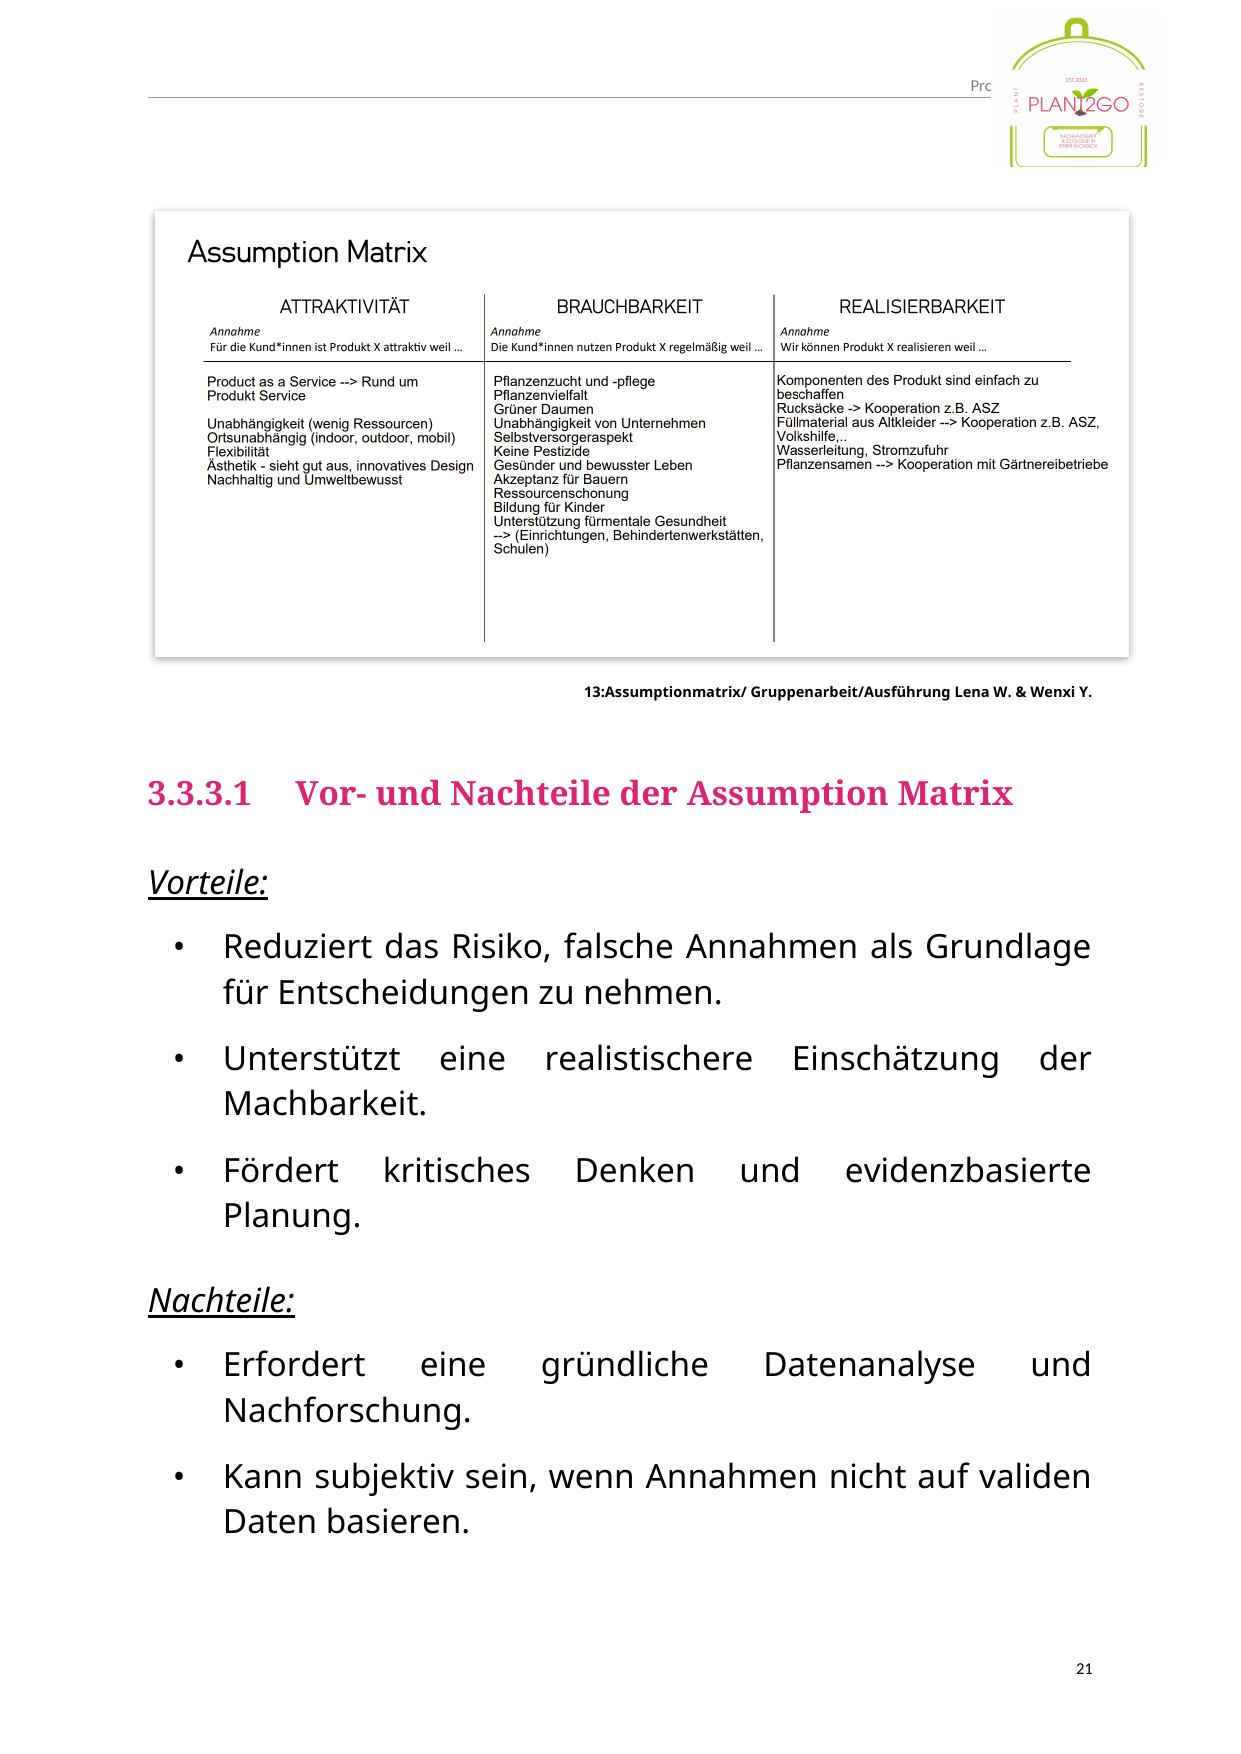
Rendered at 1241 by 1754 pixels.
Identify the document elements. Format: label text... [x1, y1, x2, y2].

text Vorteile: [148, 859, 1092, 904]
text Nachteile: [148, 1277, 1092, 1322]
subtitle 3.3.3.1 Vor- und Nachteile der Assumption Matrix [148, 770, 1092, 815]
list Fördert kritisches Denken und evidenzbasierte Planung. [173, 1146, 1092, 1237]
list Reduziert das Risiko, falsche Annahmen als Grundlage für Entscheidungen zu nehmen. [173, 923, 1092, 1014]
text 13:Assumptionmatrix/ Gruppenarbeit/Ausführung Lena W. & Wenxi Y. [148, 682, 1092, 702]
list Erfordert eine gründliche Datenanalyse und Nachforschung. [173, 1341, 1092, 1432]
list Kann subjektiv sein, wenn Annahmen nicht auf validen Daten basieren. [173, 1453, 1092, 1543]
picture [170, 226, 1114, 642]
list Unterstützt eine realistischere Einschätzung der Machbarkeit. [173, 1035, 1092, 1126]
